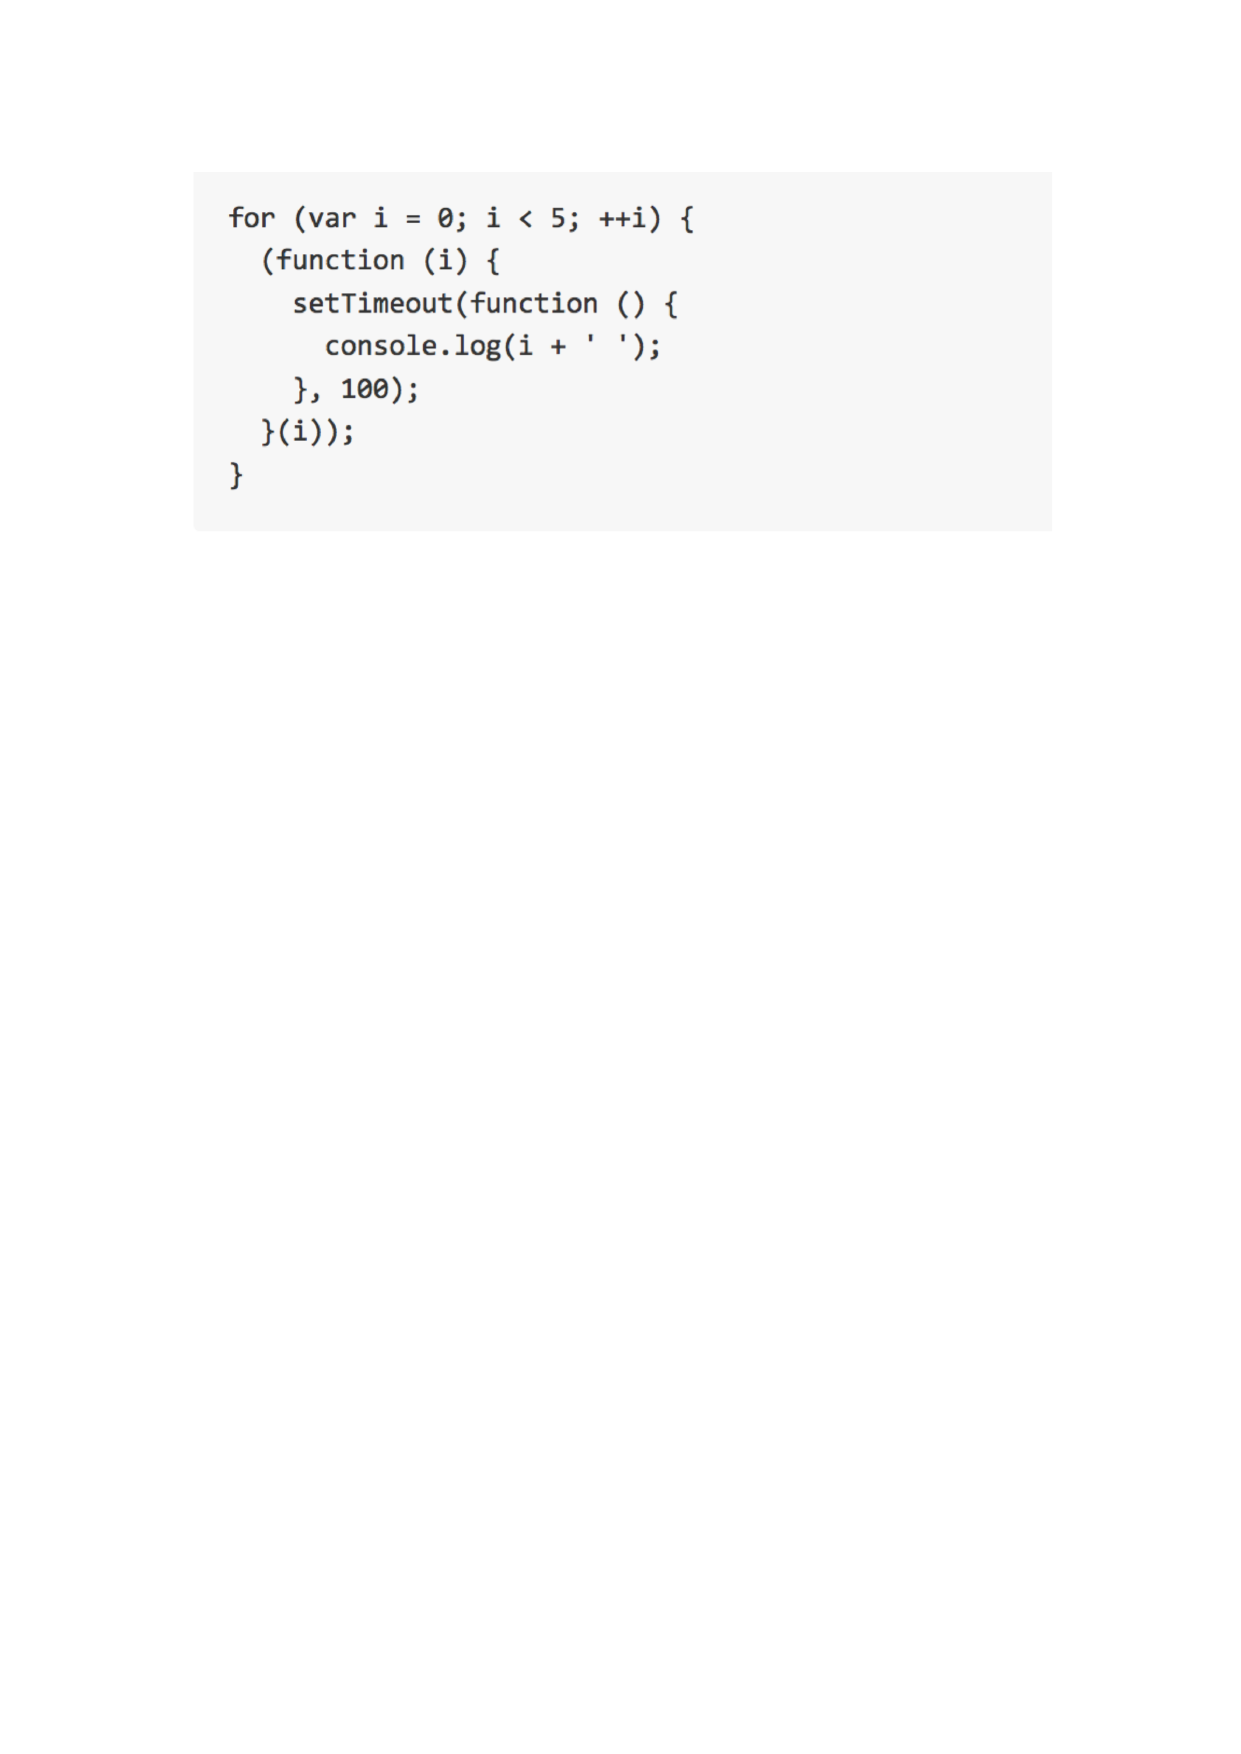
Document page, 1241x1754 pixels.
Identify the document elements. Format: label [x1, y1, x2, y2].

picture [187, 172, 1053, 534]
